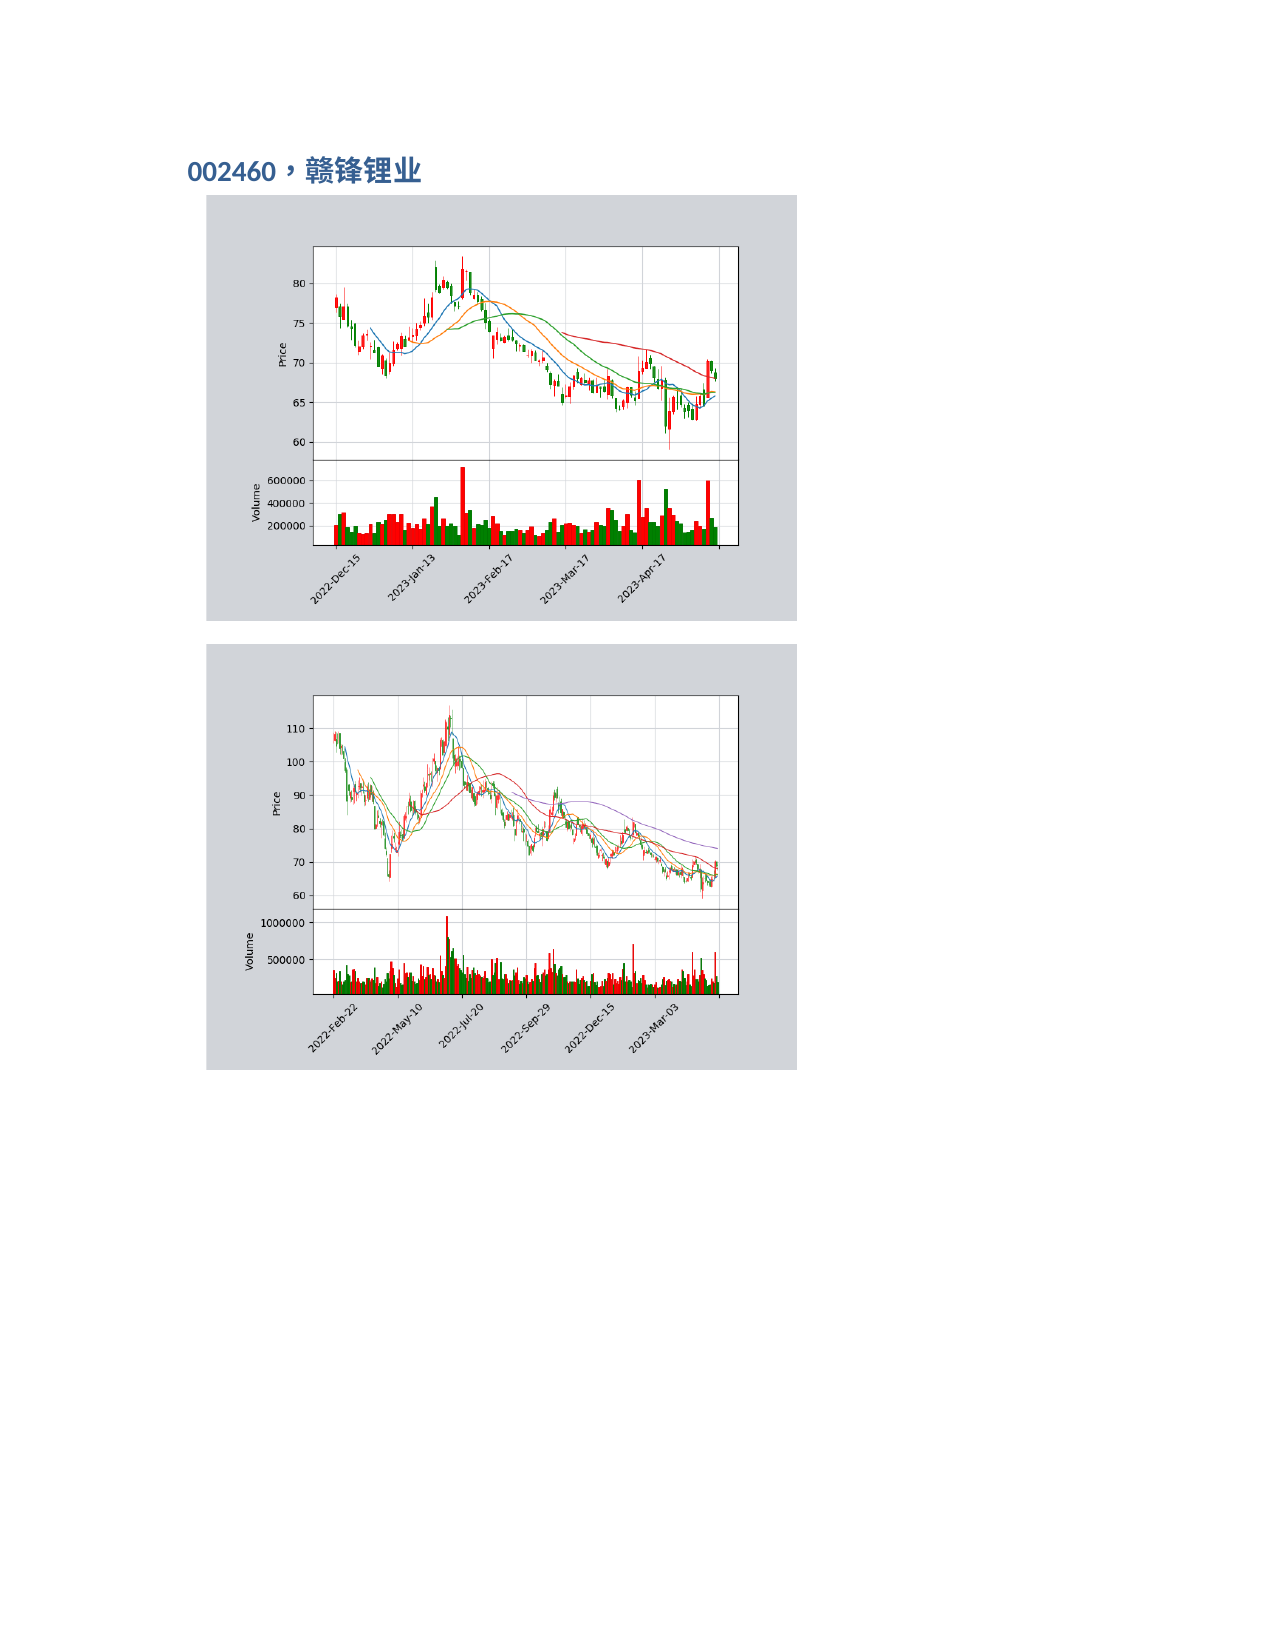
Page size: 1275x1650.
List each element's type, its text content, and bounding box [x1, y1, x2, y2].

picture [206, 195, 797, 621]
picture [206, 644, 797, 1070]
subtitle 002460，赣锋锂业 [187, 150, 1087, 190]
